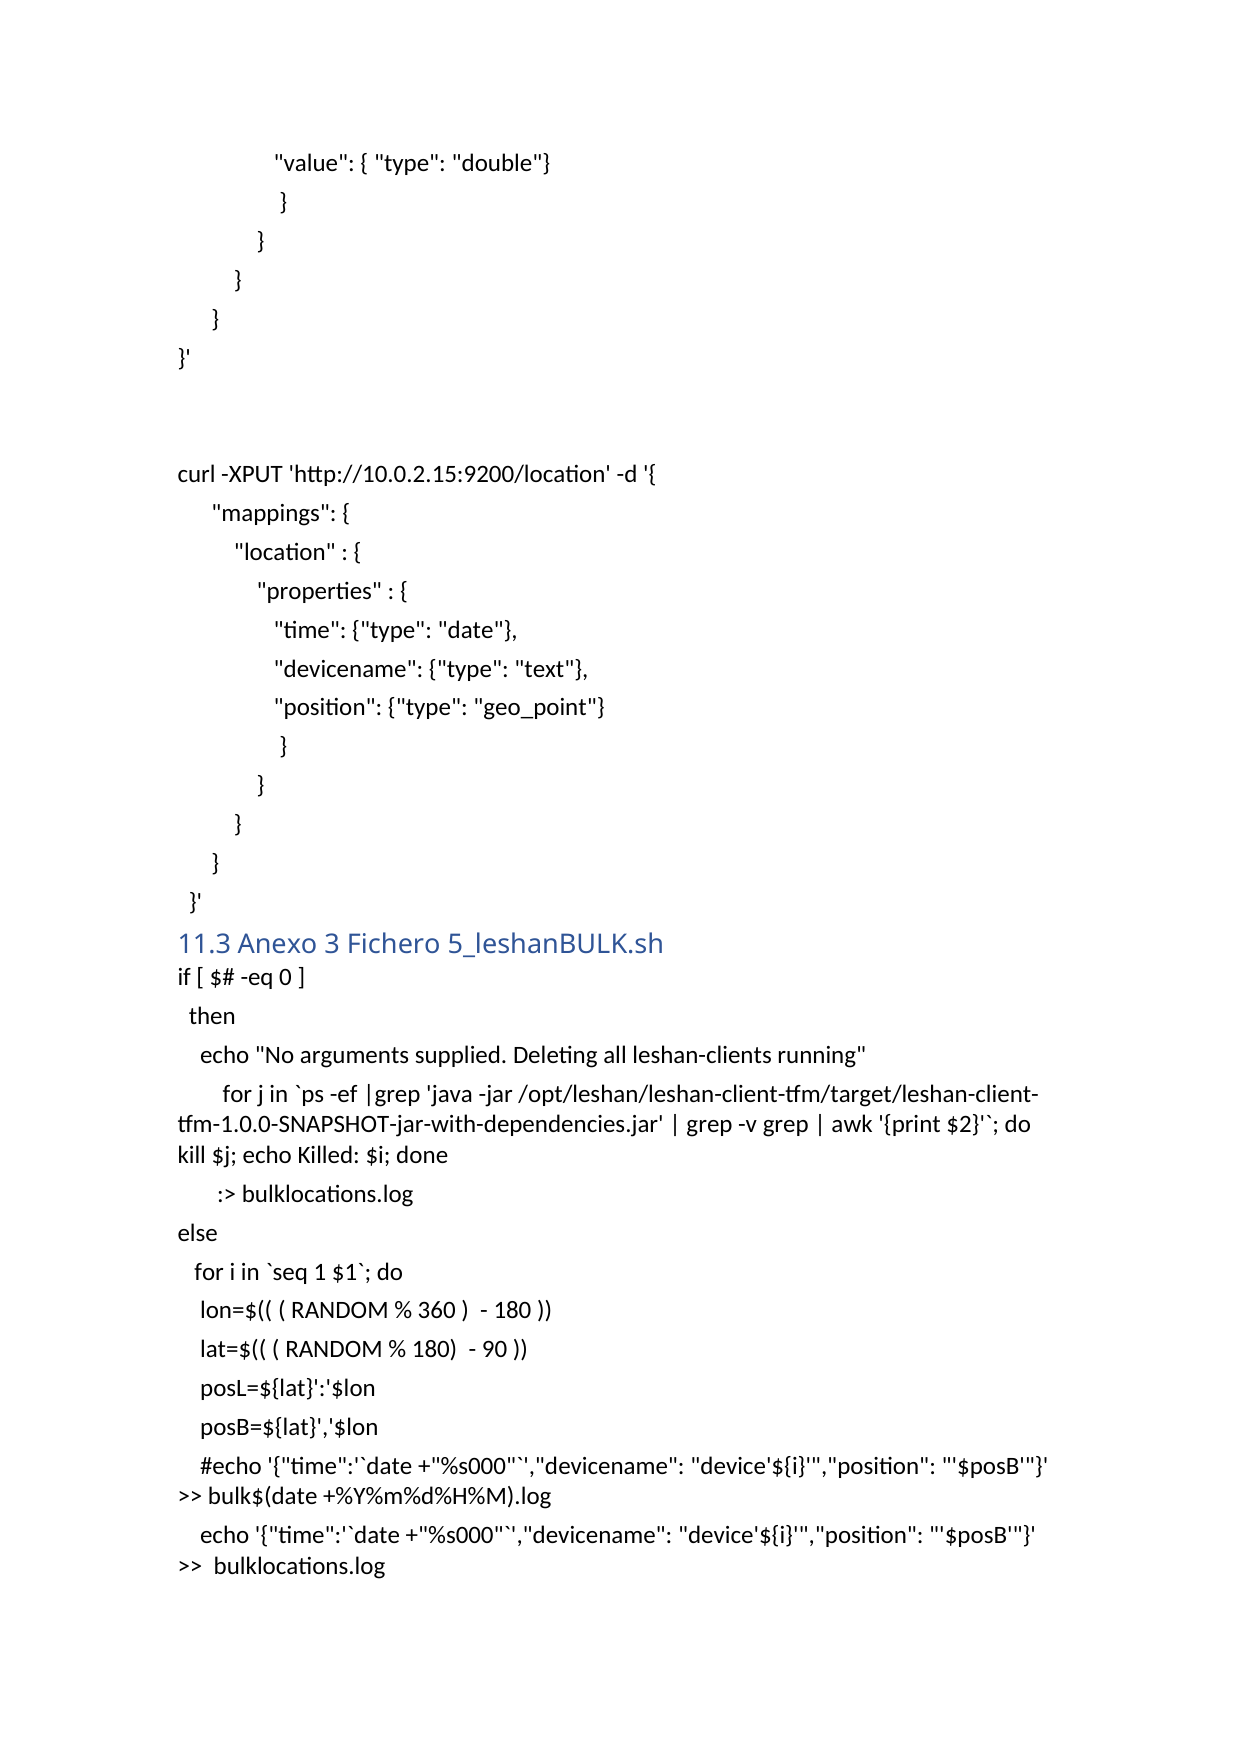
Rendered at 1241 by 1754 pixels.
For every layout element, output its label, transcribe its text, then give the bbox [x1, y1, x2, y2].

text echo '{"time":'`date +"%s000"`',"devicename": "device'${i}'","position": "'$posB'"}' >> bulklocations.log [177, 1519, 1063, 1580]
text for i in `seq 1 $1`; do [177, 1256, 1063, 1286]
text else [177, 1217, 1063, 1247]
text echo "No arguments supplied. Deleting all leshan-clients running" [177, 1039, 1063, 1070]
text "mappings": { [177, 497, 1063, 528]
text "time": {"type": "date"}, [177, 614, 1063, 644]
text posB=${lat}','$lon [177, 1411, 1063, 1442]
text "devicename": {"type": "text"}, [177, 653, 1063, 683]
text :> bulklocations.log [177, 1178, 1063, 1208]
text } [177, 264, 1063, 295]
text lon=$(( ( RANDOM % 360 ) - 180 )) [177, 1294, 1063, 1325]
text curl -XPUT 'http://10.0.2.15:9200/location' -d '{ [177, 458, 1063, 489]
text "properties" : { [177, 575, 1063, 606]
subtitle Anexo 3 Fichero 5_leshanBULK.sh [177, 925, 1063, 962]
text "value": { "type": "double"} [177, 148, 1063, 178]
text }' [177, 886, 1063, 916]
text } [177, 225, 1063, 256]
text for j in `ps -ef |grep 'java -jar /opt/leshan/leshan-client-tfm/target/leshan-client-tfm-1.0.0-SNAPSHOT-jar-with-dependencies.jar' | grep -v grep | awk '{print $2}'`; do kill $j; echo Killed: $i; done [177, 1078, 1063, 1170]
text lat=$(( ( RANDOM % 180) - 90 )) [177, 1333, 1063, 1364]
text } [177, 186, 1063, 217]
text } [177, 847, 1063, 877]
text } [177, 730, 1063, 761]
text posL=${lat}':'$lon [177, 1372, 1063, 1403]
text "location" : { [177, 536, 1063, 567]
text } [177, 303, 1063, 333]
text "position": {"type": "geo_point"} [177, 692, 1063, 722]
text } [177, 808, 1063, 839]
text #echo '{"time":'`date +"%s000"`',"devicename": "device'${i}'","position": "'$posB'"}' >> bulk$(date +%Y%m%d%H%M).log [177, 1450, 1063, 1511]
text } [177, 769, 1063, 800]
text }' [177, 342, 1063, 372]
text then [177, 1000, 1063, 1031]
text if [ $# -eq 0 ] [177, 962, 1063, 992]
